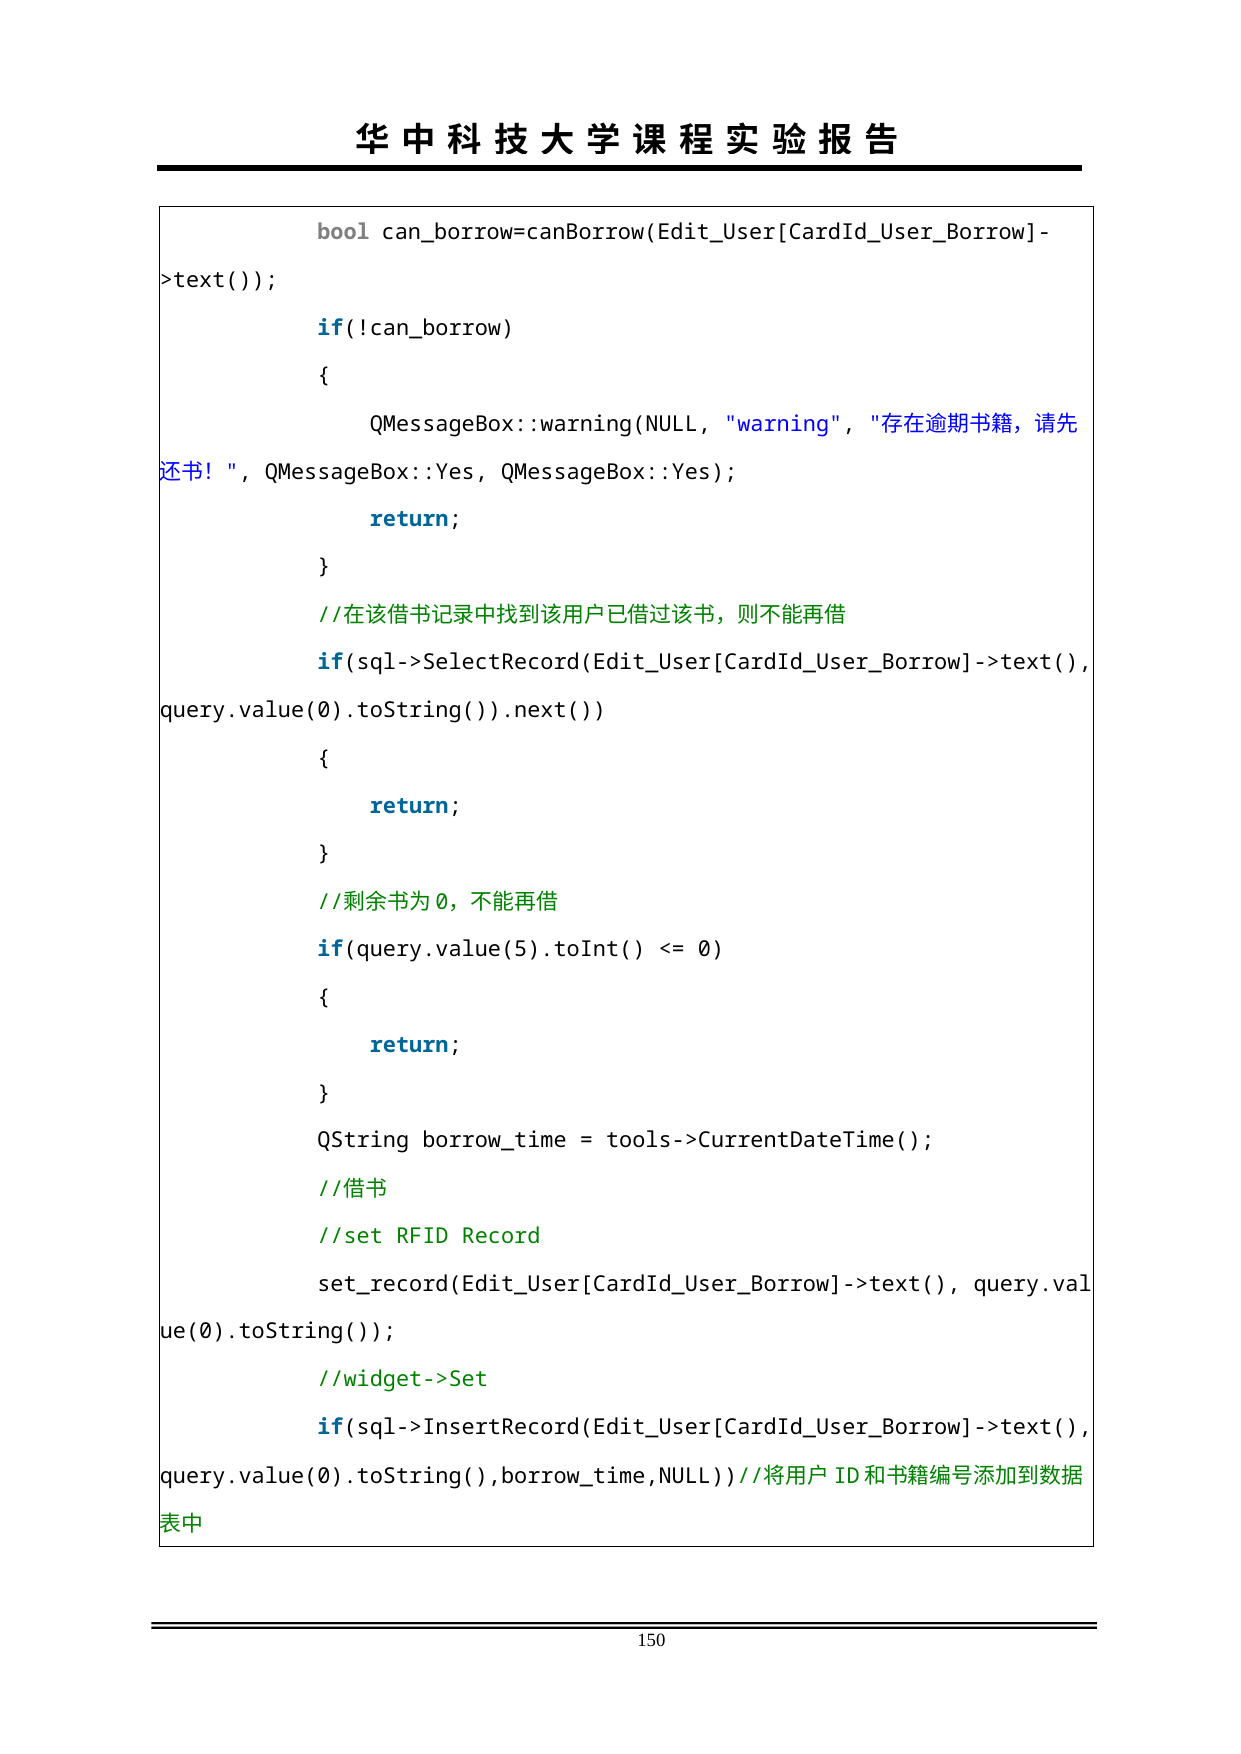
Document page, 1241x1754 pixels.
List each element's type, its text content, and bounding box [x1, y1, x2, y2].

text if(sql->InsertRecord(Edit_User[CardId_User_Borrow]->text(), query.value(0).toString(),borrow_time,NULL))//将用户ID和书籍编号添加到数据表中 [160, 1401, 1093, 1546]
text if(query.value(5).toInt() <= 0) [160, 924, 1093, 972]
text return; [160, 1020, 1093, 1067]
text //set RFID Record [160, 1211, 1093, 1259]
text { [160, 972, 1093, 1020]
picture [151, 1622, 1100, 1629]
text { [160, 733, 1093, 781]
text set_record(Edit_User[CardId_User_Borrow]->text(), query.value(0).toString()); [160, 1259, 1093, 1354]
text QMessageBox::warning(NULL, "warning", "存在逾期书籍，请先还书！", QMessageBox::Yes, QMessageBox::Yes); [160, 398, 1093, 494]
text if(!can_borrow) [160, 302, 1093, 350]
text } [160, 1067, 1093, 1115]
text return; [160, 494, 1093, 542]
text //widget->Set [160, 1354, 1093, 1401]
text bool can_borrow=canBorrow(Edit_User[CardId_User_Borrow]->text()); [160, 207, 1093, 302]
text } [160, 828, 1093, 876]
text } [160, 542, 1093, 589]
text //在该借书记录中找到该用户已借过该书，则不能再借 [160, 589, 1093, 637]
text if(sql->SelectRecord(Edit_User[CardId_User_Borrow]->text(), query.value(0).toString()).next()) [160, 637, 1093, 733]
text //剩余书为0，不能再借 [160, 876, 1093, 924]
text { [160, 350, 1093, 398]
text QString borrow_time = tools->CurrentDateTime(); [160, 1115, 1093, 1163]
text //借书 [160, 1163, 1093, 1211]
text return; [160, 781, 1093, 828]
